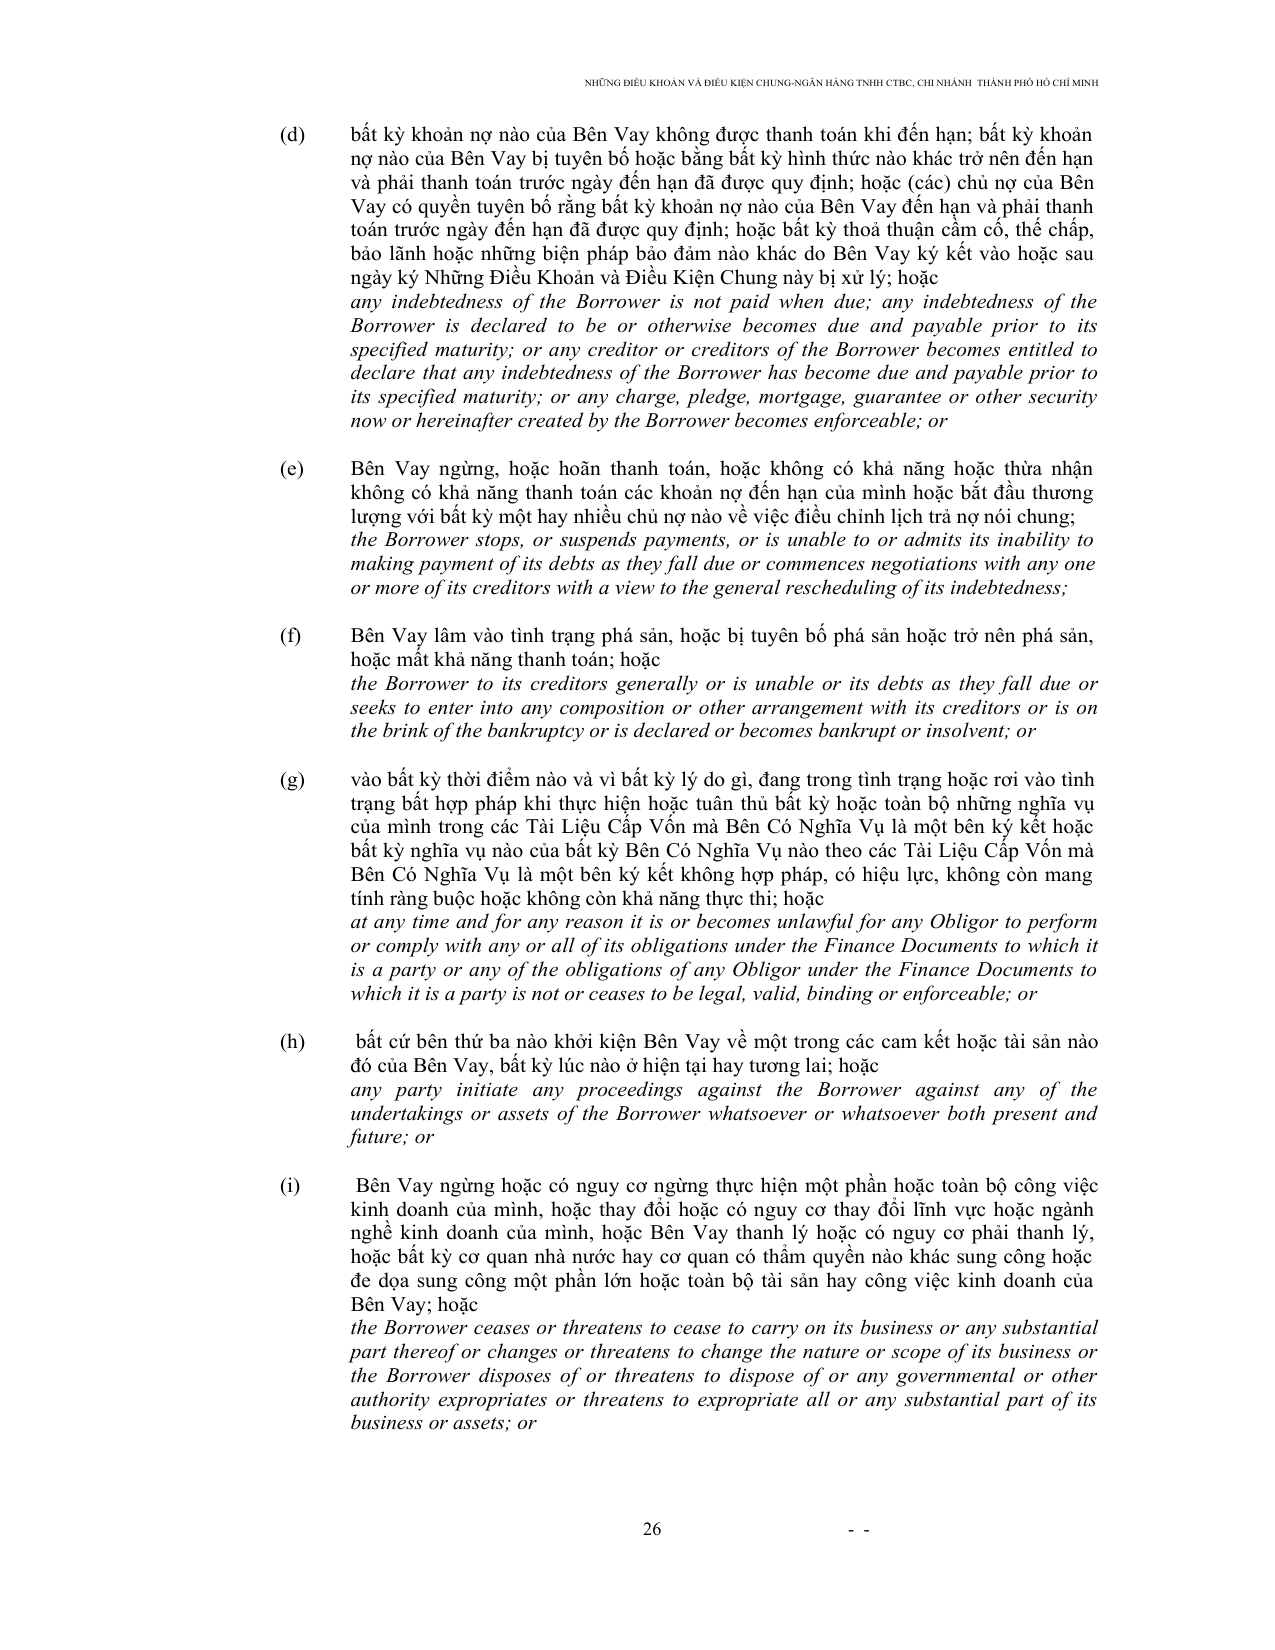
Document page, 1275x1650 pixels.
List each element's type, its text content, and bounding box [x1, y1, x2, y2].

text (f) Bên Vay lâm vào tình trạng phá sản, hoặc bị tuyên bố phá sản hoặc trở nên phá sản, hoặc mất khả năng thanh toán; hoặc [280, 624, 1101, 671]
text (e) Bên Vay ngừng, hoặc hoãn thanh toán, hoặc không có khả năng hoặc thừa nhận không có khả năng thanh toán các khoản nợ đến hạn của mình hoặc bắt đầu thương lượng với bất kỳ một hay nhiều chủ nợ nào về việc điều chỉnh lịch trả nợ nói chung; the Borrower stops, or suspends payments, or is unable to or admits its inability to making payment of its debts as they fall due or commences negotiations with any one or more of its creditors with a view to the general rescheduling of its indebtedness; [280, 457, 1101, 599]
text the Borrower to its creditors generally or is unable or its debts as they fall due or seeks to enter into any composition or other arrangement with its creditors or is on the brink of the bankruptcy or is declared or becomes bankrupt or insolvent; or [350, 672, 1098, 742]
text (i) Bên Vay ngừng hoặc có nguy cơ ngừng thực hiện một phần hoặc toàn bộ công việc kinh doanh của mình, hoặc thay đổi hoặc có nguy cơ thay đổi lĩnh vực hoặc ngành nghề kinh doanh của mình, hoặc Bên Vay thanh lý hoặc có nguy cơ phải thanh lý, hoặc bất kỳ cơ quan nhà nước hay cơ quan có thẩm quyền nào khác sung công hoặc đe dọa sung công một phần lớn hoặc toàn bộ tài sản hay công việc kinh doanh của Bên Vay; hoặc [280, 1174, 1101, 1316]
text at any time and for any reason it is or becomes unlawful for any Obligor to perform or comply with any or all of its obligations under the Finance Documents to which it is a party or any of the obligations of any Obligor under the Finance Documents to which it is a party is not or ceases to be legal, valid, binding or enforceable; or [350, 910, 1098, 1005]
text (h) bất cứ bên thứ ba nào khởi kiện Bên Vay về một trong các cam kết hoặc tài sản nào đó của Bên Vay, bất kỳ lúc nào ở hiện tại hay tương lai; hoặc [280, 1030, 1101, 1077]
text the Borrower ceases or threatens to cease to carry on its business or any substantial part thereof or changes or threatens to change the nature or scope of its business or the Borrower disposes of or threatens to dispose of or any governmental or other authority expropriates or threatens to expropriate all or any substantial part of its business or assets; or [350, 1316, 1098, 1434]
text any indebtedness of the Borrower is not paid when due; any indebtedness of the Borrower is declared to be or otherwise becomes due and payable prior to its specified maturity; or any creditor or creditors of the Borrower becomes entitled to declare that any indebtedness of the Borrower has become due and payable prior to its specified maturity; or any charge, pledge, mortgage, guarantee or other security now or hereinafter created by the Borrower becomes enforceable; or [350, 290, 1098, 432]
text 26 - - [643, 1519, 1188, 1540]
text (d) bất kỳ khoản nợ nào của Bên Vay không được thanh toán khi đến hạn; bất kỳ khoản nợ nào của Bên Vay bị tuyên bố hoặc bằng bất kỳ hình thức nào khác trở nên đến hạn và phải thanh toán trước ngày đến hạn đã được quy định; hoặc (các) chủ nợ của Bên Vay có quyền tuyên bố rằng bất kỳ khoản nợ nào của Bên Vay đến hạn và phải thanh toán trước ngày đến hạn đã được quy định; hoặc bất kỳ thoả thuận cầm cố, thế chấp, bảo lãnh hoặc những biện pháp bảo đảm nào khác do Bên Vay ký kết vào hoặc sau ngày ký Những Điều Khoản và Điều Kiện Chung này bị xử lý; hoặc [280, 123, 1101, 289]
text any party initiate any proceedings against the Borrower against any of the undertakings or assets of the Borrower whatsoever or whatsoever both present and future; or [350, 1078, 1098, 1148]
text (g) vào bất kỳ thời điểm nào và vì bất kỳ lý do gì, đang trong tình trạng hoặc rơi vào tình trạng bất hợp pháp khi thực hiện hoặc tuân thủ bất kỳ hoặc toàn bộ những nghĩa vụ của mình trong các Tài Liệu Cấp Vốn mà Bên Có Nghĩa Vụ là một bên ký kết hoặc bất kỳ nghĩa vụ nào của bất kỳ Bên Có Nghĩa Vụ nào theo các Tài Liệu Cấp Vốn mà Bên Có Nghĩa Vụ là một bên ký kết không hợp pháp, có hiệu lực, không còn mang tính ràng buộc hoặc không còn khả năng thực thi; hoặc [280, 768, 1101, 910]
